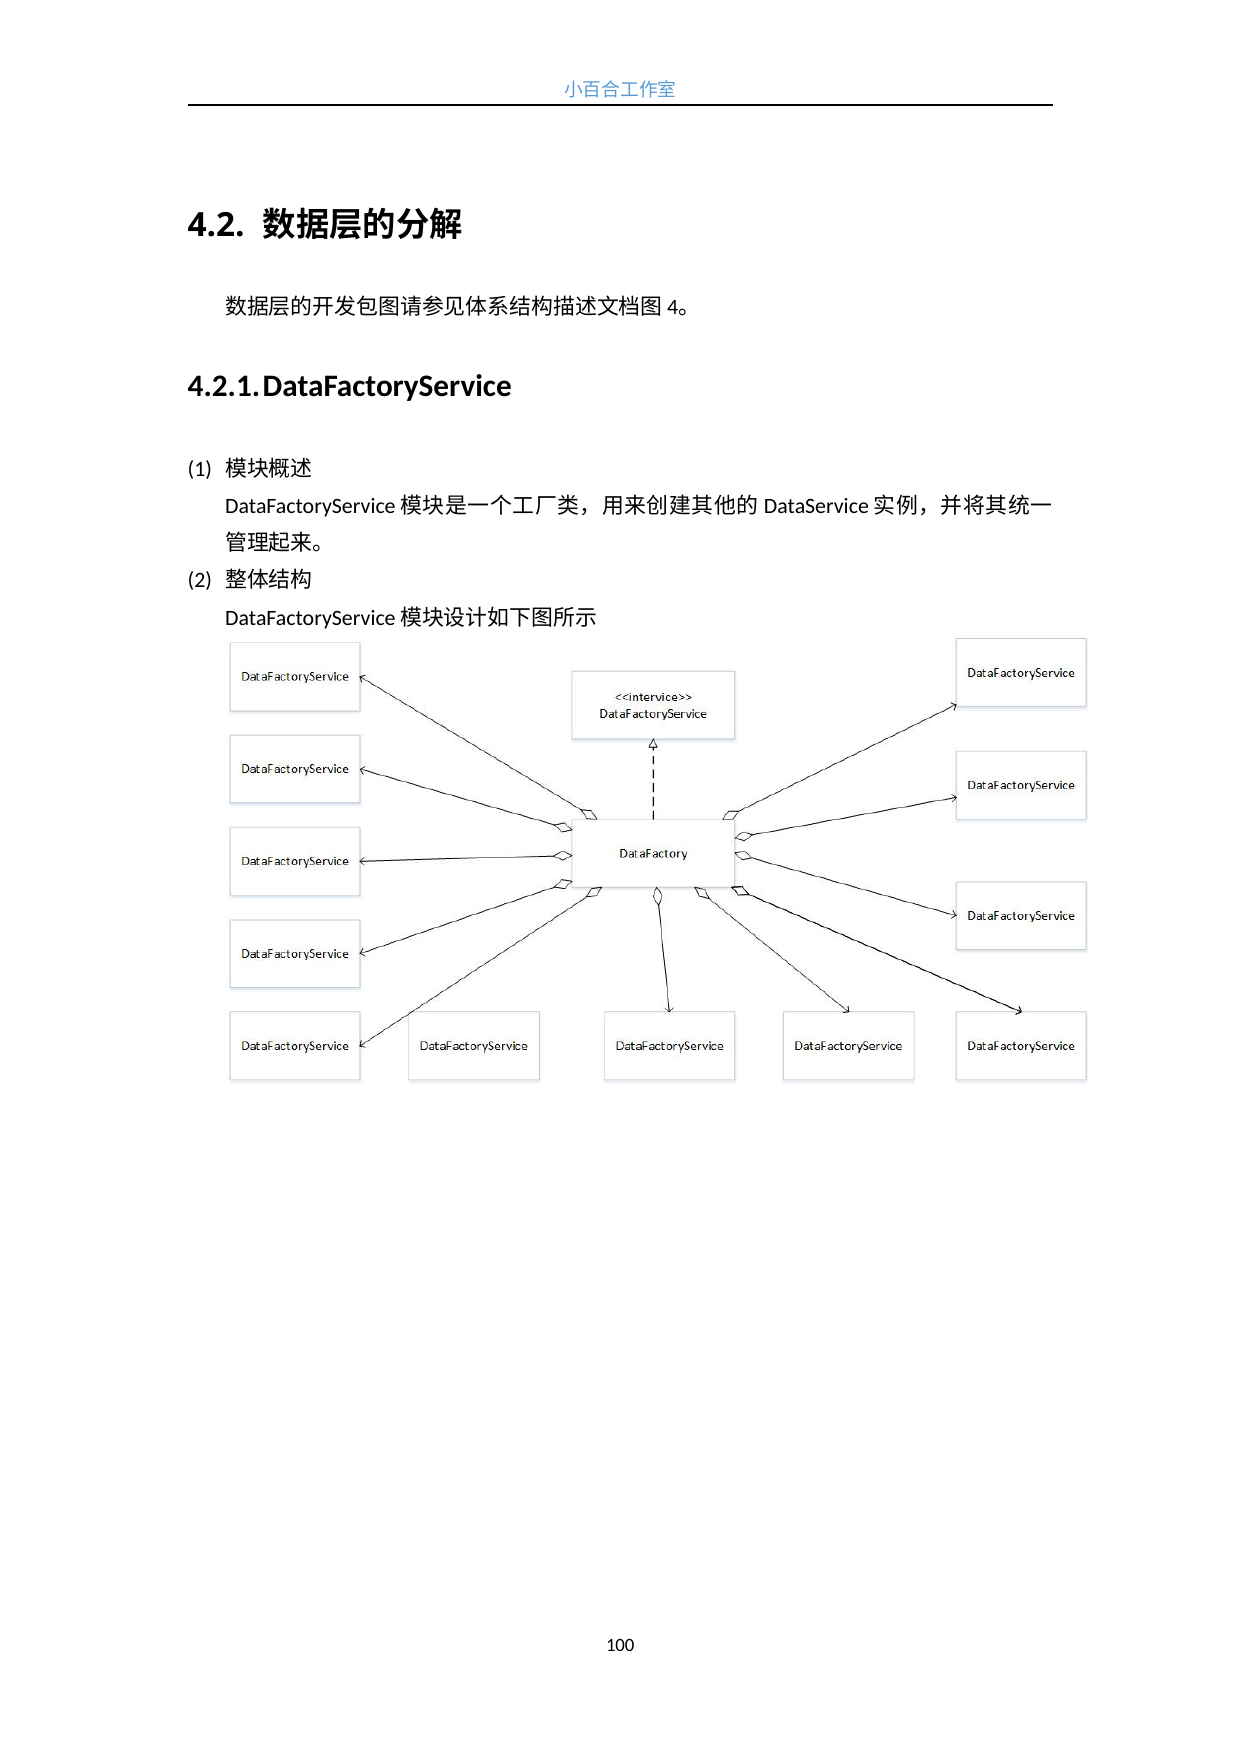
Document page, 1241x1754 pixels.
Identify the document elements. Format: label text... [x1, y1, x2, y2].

subtitle DataFactoryService [187, 353, 1053, 418]
list 模块概述 [187, 450, 1053, 483]
text 数据层的开发包图请参见体系结构描述文档图4。 [187, 288, 1053, 321]
picture [225, 636, 1091, 1086]
list 整体结构 [187, 562, 1053, 594]
subtitle 数据层的分解 [187, 189, 1053, 254]
list DataFactoryService模块设计如下图所示 [225, 599, 1053, 632]
list DataFactoryService模块是一个工厂类，用来创建其他的DataService实例，并将其统一管理起来。 [225, 487, 1053, 557]
